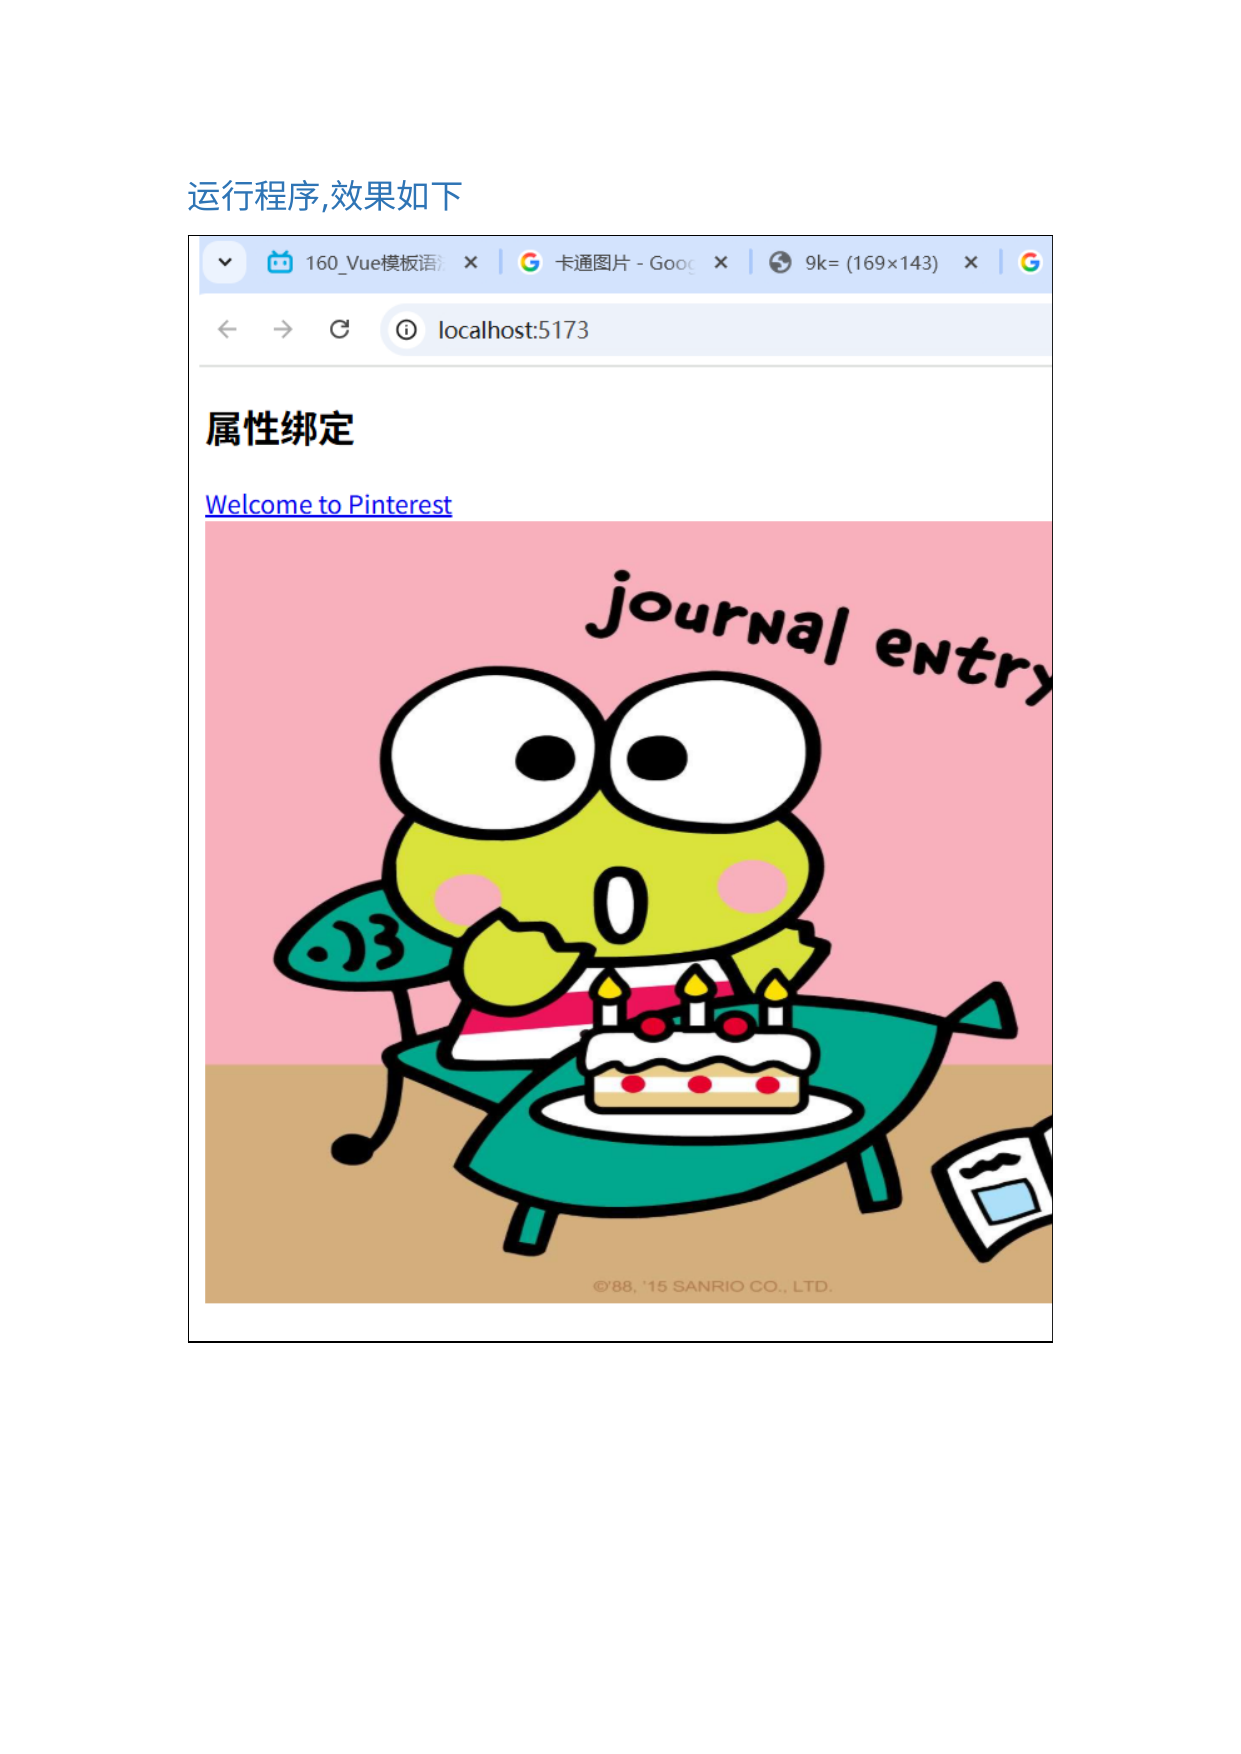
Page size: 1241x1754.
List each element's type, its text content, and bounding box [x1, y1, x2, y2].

table_header [189, 236, 199, 1341]
subtitle 运行程序,效果如下 [187, 162, 1053, 227]
picture [199, 236, 1053, 1341]
